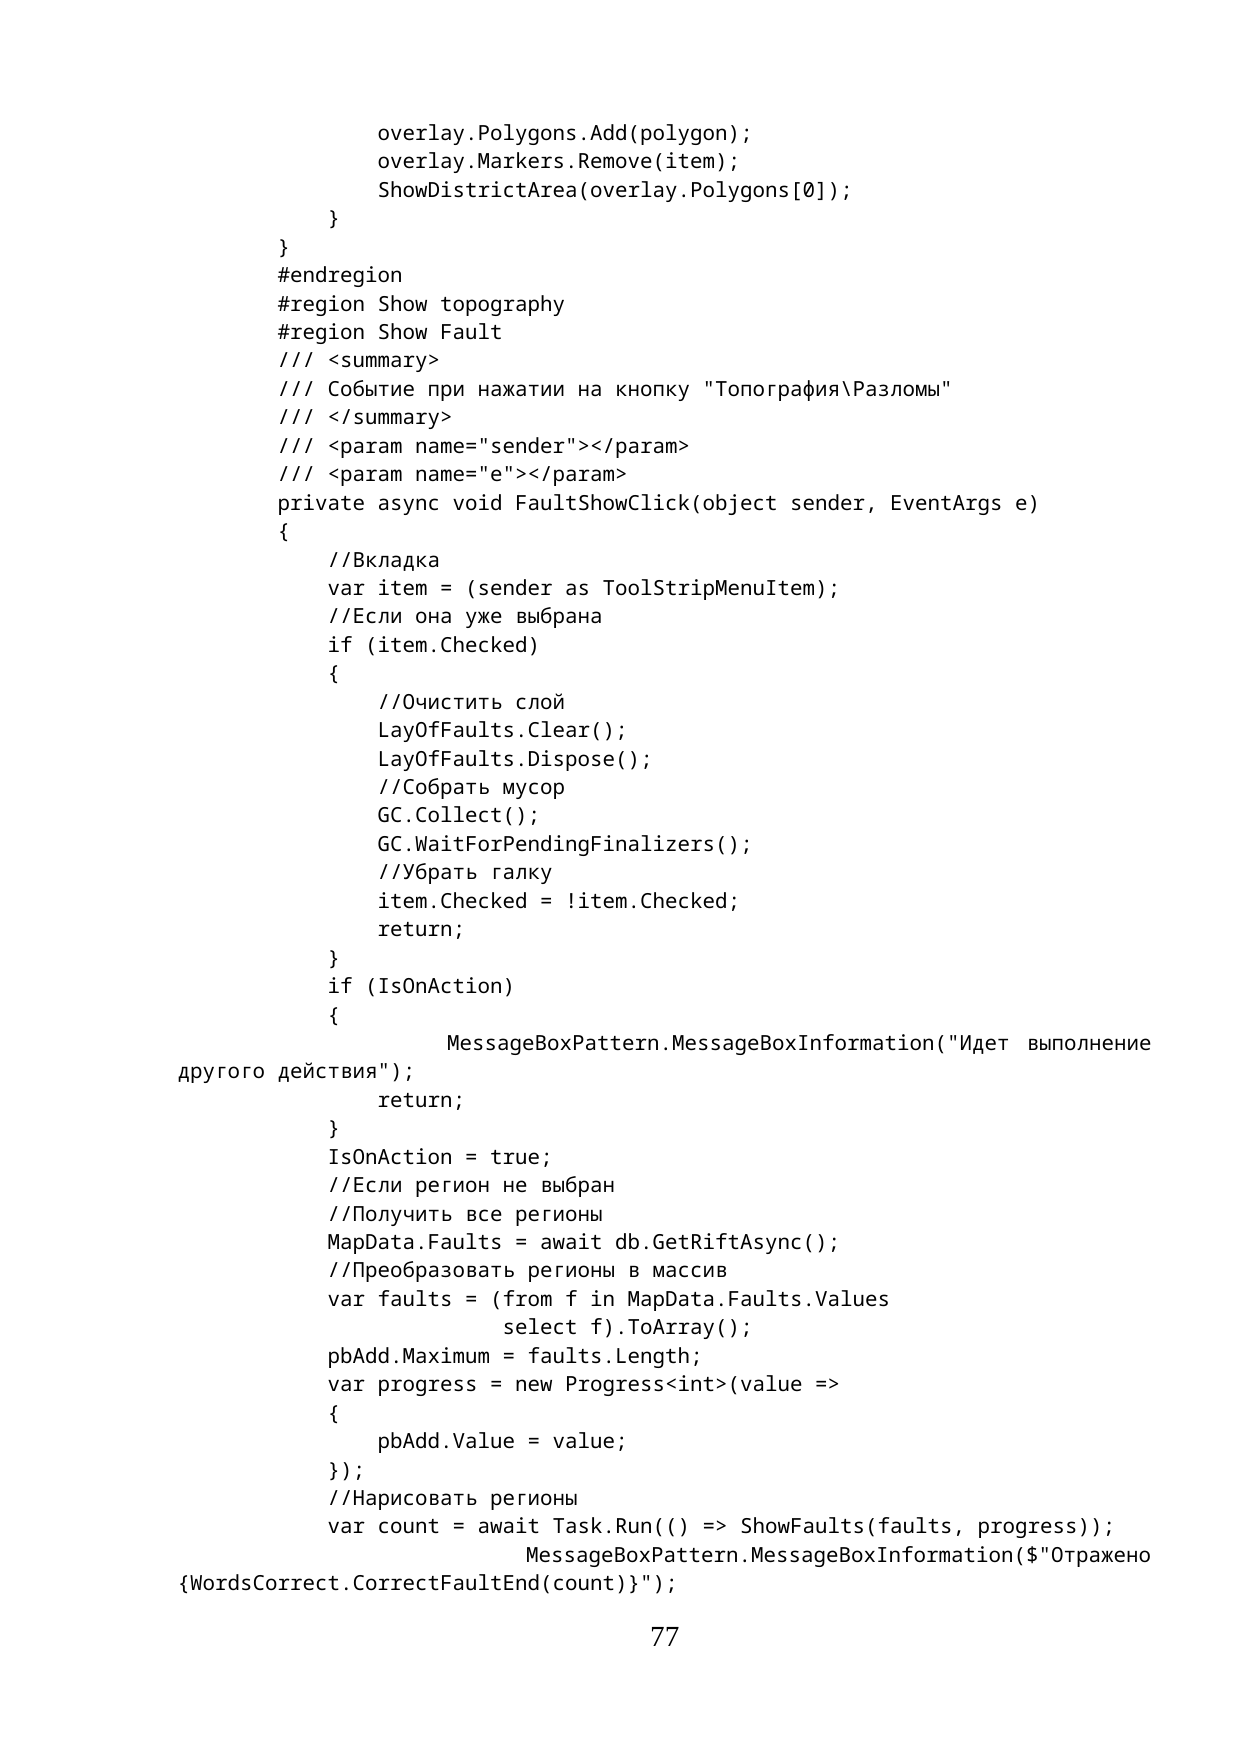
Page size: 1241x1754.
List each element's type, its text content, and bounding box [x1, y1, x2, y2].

text GC.Collect(); [177, 801, 1152, 829]
text //Если регион не выбран [177, 1170, 1152, 1199]
text //Если она уже выбрана [177, 602, 1152, 630]
text #region Show Fault [177, 317, 1152, 346]
text }); [177, 1455, 1152, 1483]
text var count = await Task.Run(() => ShowFaults(faults, progress)); [177, 1512, 1152, 1540]
text #region Show topography [177, 289, 1152, 317]
text item.Checked = !item.Checked; [177, 886, 1152, 914]
text MessageBoxPattern.MessageBoxInformation($"Отражено {WordsCorrect.CorrectFaultEnd(count)}"); [177, 1540, 1152, 1597]
text //Очистить слой [177, 687, 1152, 715]
text var progress = new Progress<int>(value => [177, 1369, 1152, 1398]
text /// </summary> [177, 402, 1152, 431]
text } [177, 203, 1152, 232]
text MessageBoxPattern.MessageBoxInformation("Идет выполнение другого действия"); [177, 1028, 1152, 1085]
text } [177, 232, 1152, 260]
text overlay.Polygons.Add(polygon); [177, 118, 1152, 147]
text LayOfFaults.Dispose(); [177, 744, 1152, 772]
text select f).ToArray(); [177, 1312, 1152, 1341]
text var faults = (from f in MapData.Faults.Values [177, 1284, 1152, 1312]
text //Вкладка [177, 545, 1152, 573]
text return; [177, 1085, 1152, 1113]
text overlay.Markers.Remove(item); [177, 147, 1152, 175]
text //Убрать галку [177, 857, 1152, 886]
text /// <param name="e"></param> [177, 459, 1152, 488]
text /// Событие при нажатии на кнопку "Топография\Разломы" [177, 374, 1152, 402]
text { [177, 1000, 1152, 1028]
text IsOnAction = true; [177, 1142, 1152, 1170]
text #endregion [177, 260, 1152, 289]
text //Получить все регионы [177, 1199, 1152, 1227]
text var item = (sender as ToolStripMenuItem); [177, 573, 1152, 602]
text private async void FaultShowClick(object sender, EventArgs e) [177, 488, 1152, 516]
text //Нарисовать регионы [177, 1483, 1152, 1512]
text } [177, 1113, 1152, 1142]
text return; [177, 914, 1152, 943]
text if (item.Checked) [177, 630, 1152, 658]
text GC.WaitForPendingFinalizers(); [177, 829, 1152, 857]
text } [177, 943, 1152, 971]
text ShowDistrictArea(overlay.Polygons[0]); [177, 175, 1152, 203]
text { [177, 658, 1152, 687]
text MapData.Faults = await db.GetRiftAsync(); [177, 1227, 1152, 1256]
text { [177, 516, 1152, 545]
text pbAdd.Value = value; [177, 1426, 1152, 1455]
text pbAdd.Maximum = faults.Length; [177, 1341, 1152, 1369]
text //Собрать мусор [177, 772, 1152, 801]
text /// <summary> [177, 346, 1152, 374]
text if (IsOnAction) [177, 971, 1152, 1000]
text LayOfFaults.Clear(); [177, 715, 1152, 744]
text //Преобразовать регионы в массив [177, 1256, 1152, 1284]
text { [177, 1398, 1152, 1426]
text /// <param name="sender"></param> [177, 431, 1152, 459]
